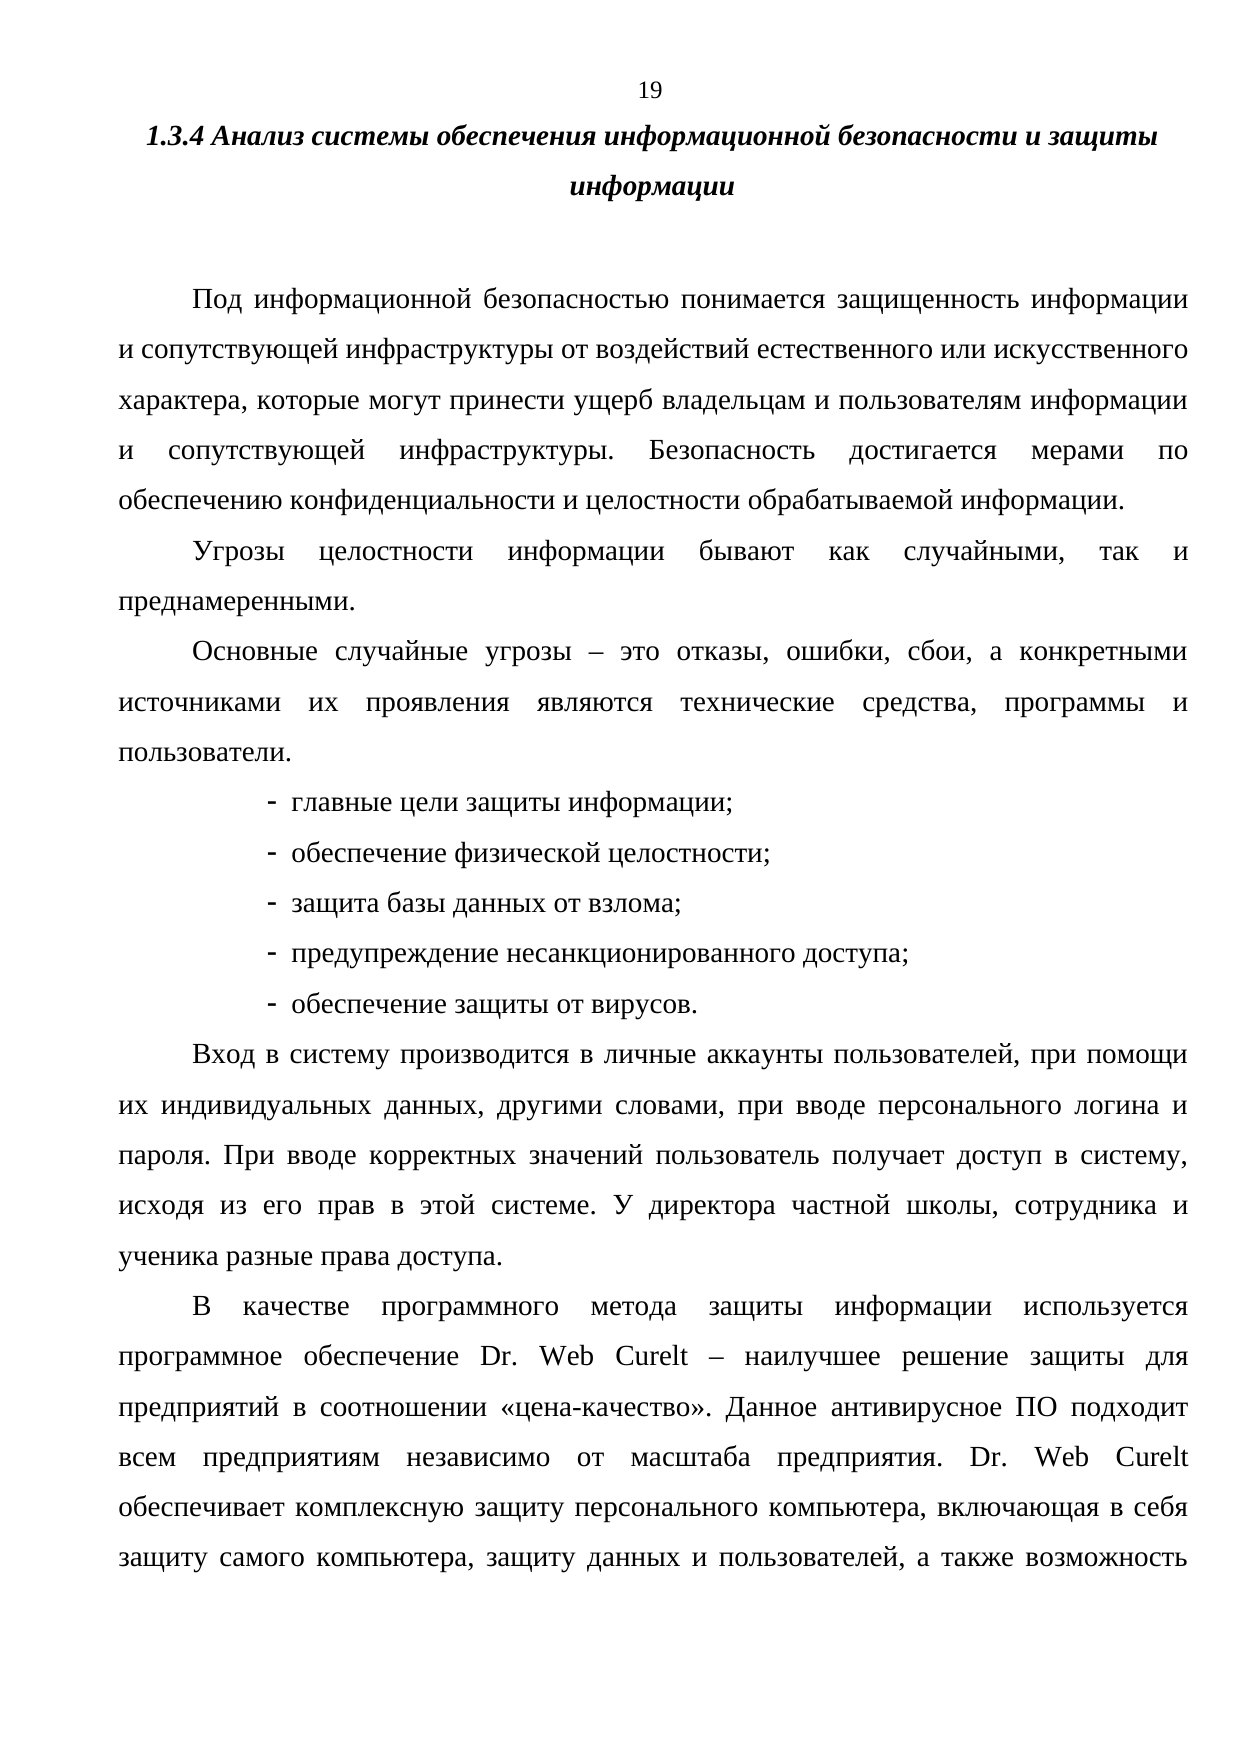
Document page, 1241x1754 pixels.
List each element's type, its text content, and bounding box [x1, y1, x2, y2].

subtitle 1.3.4 Анализ системы обеспечения информационной безопасности и защиты информации [118, 118, 1189, 202]
list предупреждение несанкционированного доступа; [193, 936, 1189, 969]
text Основные случайные угрозы – это отказы, ошибки, сбои, а конкретными источниками их проявления являются технические средства, программы и пользователи. [118, 633, 1189, 768]
list главные цели защиты информации; [193, 784, 1189, 818]
list обеспечение физической целостности; [193, 835, 1189, 868]
text Вход в систему производится в личные аккаунты пользователей, при помощи их индивидуальных данных, другими словами, при вводе персонального логина и пароля. При вводе корректных значений пользователь получает доступ в систему, исходя из его прав в этой системе. У директора частной школы, сотрудника и ученика разные права доступа. [118, 1036, 1189, 1271]
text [118, 1288, 1189, 1573]
text Под информационной безопасностью понимается защищенность информации и сопутствующей инфраструктуры от воздействий естественного или искусственного характера, которые могут принести ущерб владельцам и пользователям информации и сопутствующей инфраструктуры. Безопасность достигается мерами по обеспечению конфиденциальности и целостности обрабатываемой информации. [118, 281, 1189, 516]
list обеспечение защиты от вирусов. [193, 986, 1189, 1020]
list защита базы данных от взлома; [193, 885, 1189, 919]
text Угрозы целостности информации бывают как случайными, так и преднамеренными. [118, 533, 1189, 617]
